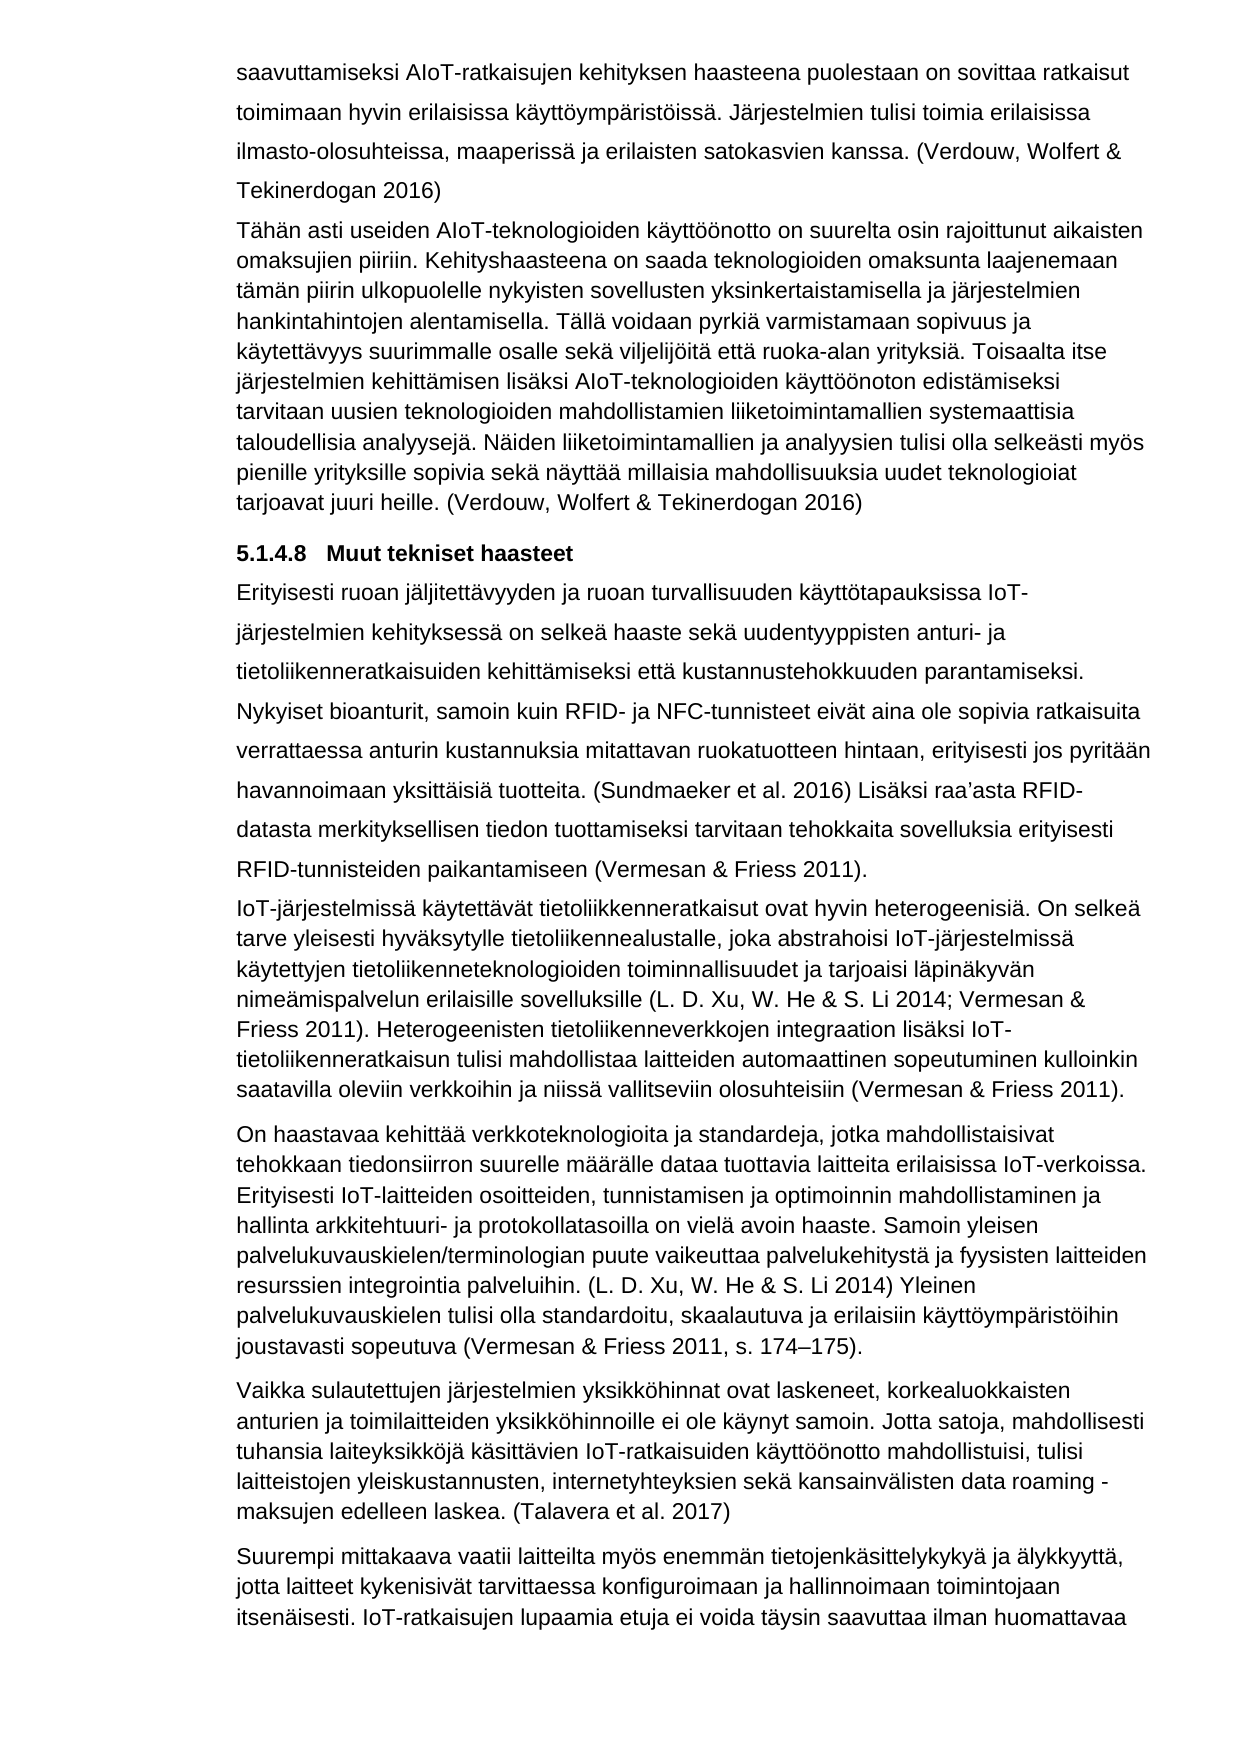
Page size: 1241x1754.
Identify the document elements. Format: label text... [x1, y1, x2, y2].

text Vaikka sulautettujen järjestelmien yksikköhinnat ovat laskeneet, korkealuokkaisten anturien ja toimilaitteiden yksikköhinnoille ei ole käynyt samoin. Jotta satoja, mahdollisesti tuhansia laiteyksikköjä käsittävien IoT-ratkaisuiden käyttöönotto mahdollistuisi, tulisi laitteistojen yleiskustannusten, internetyhteyksien sekä kansainvälisten data roaming -maksujen edelleen laskea. (Talavera et al. 2017) [236, 1377, 1152, 1525]
text On haastavaa kehittää verkkoteknologioita ja standardeja, jotka mahdollistaisivat tehokkaan tiedonsiirron suurelle määrälle dataa tuottavia laitteita erilaisissa IoT-verkoissa. Erityisesti IoT-laitteiden osoitteiden, tunnistamisen ja optimoinnin mahdollistaminen ja hallinta arkkitehtuuri- ja protokollatasoilla on vielä avoin haaste. Samoin yleisen palvelukuvauskielen/terminologian puute vaikeuttaa palvelukehitystä ja fyysisten laitteiden resurssien integrointia palveluihin. (L. D. Xu, W. He & S. Li 2014) Yleinen palvelukuvauskielen tulisi olla standardoitu, skaalautuva ja erilaisiin käyttöympäristöihin joustavasti sopeutuva (Vermesan & Friess 2011, s. 174–175). [236, 1121, 1152, 1359]
text IoT-järjestelmissä käytettävät tietoliikkenneratkaisut ovat hyvin heterogeenisiä. On selkeä tarve yleisesti hyväksytylle tietoliikennealustalle, joka abstrahoisi IoT-järjestelmissä käytettyjen tietoliikenneteknologioiden toiminnallisuudet ja tarjoaisi läpinäkyvän nimeämispalvelun erilaisille sovelluksille (L. D. Xu, W. He & S. Li 2014; Vermesan & Friess 2011). Heterogeenisten tietoliikenneverkkojen integraation lisäksi IoT-tietoliikenneratkaisun tulisi mahdollistaa laitteiden automaattinen sopeutuminen kulloinkin saatavilla oleviin verkkoihin ja niissä vallitseviin olosuhteisiin (Vermesan & Friess 2011). [236, 895, 1152, 1103]
subtitle Muut tekniset haasteet [236, 540, 1152, 566]
text Tähän asti useiden AIoT-teknologioiden käyttöönotto on suurelta osin rajoittunut aikaisten omaksujien piiriin. Kehityshaasteena on saada teknologioiden omaksunta laajenemaan tämän piirin ulkopuolelle nykyisten sovellusten yksinkertaistamisella ja järjestelmien hankintahintojen alentamisella. Tällä voidaan pyrkiä varmistamaan sopivuus ja käytettävyys suurimmalle osalle sekä viljelijöitä että ruoka-alan yrityksiä. Toisaalta itse järjestelmien kehittämisen lisäksi AIoT-teknologioiden käyttöönoton edistämiseksi tarvitaan uusien teknologioiden mahdollistamien liiketoimintamallien systemaattisia taloudellisia analyysejä. Näiden liiketoimintamallien ja analyysien tulisi olla selkeästi myös pienille yrityksille sopivia sekä näyttää millaisia mahdollisuuksia uudet teknologioiat tarjoavat juuri heille. (Verdouw, Wolfert & Tekinerdogan 2016) [236, 217, 1152, 515]
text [236, 1543, 1152, 1630]
